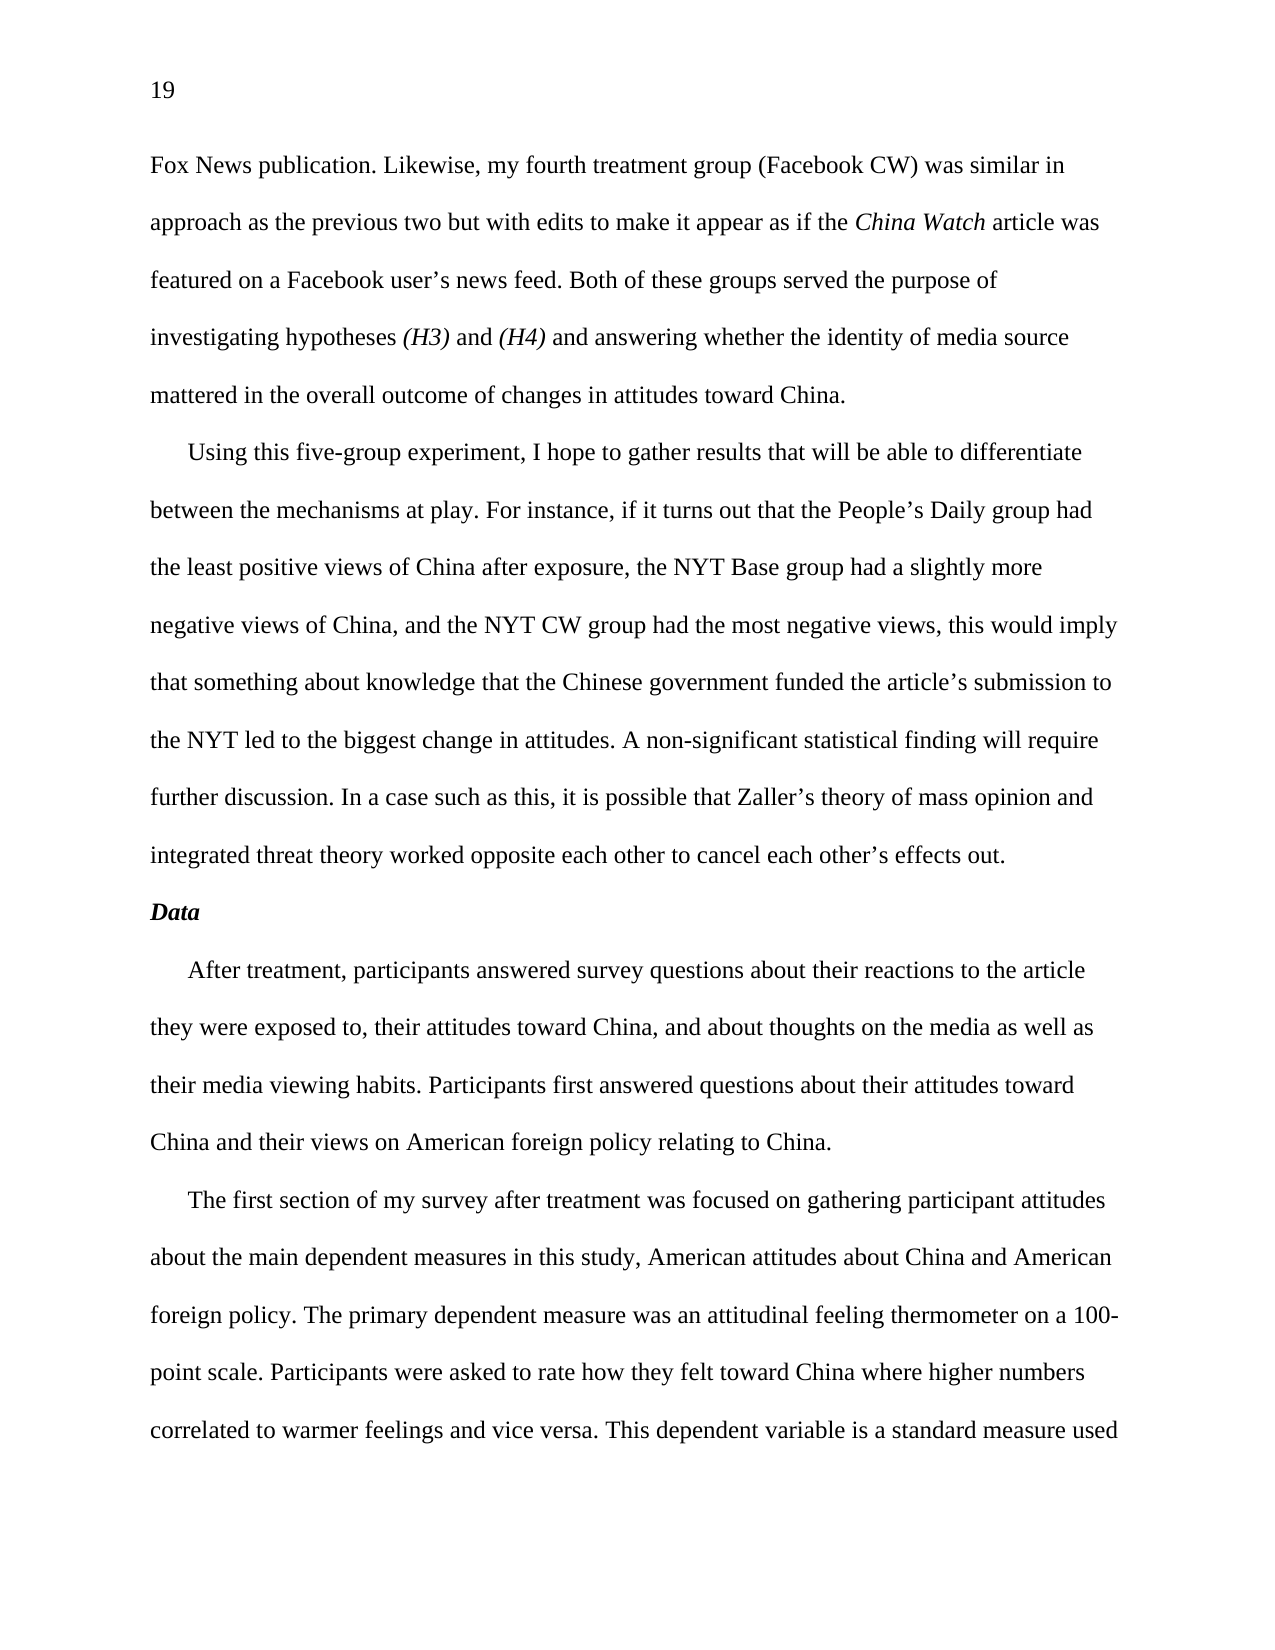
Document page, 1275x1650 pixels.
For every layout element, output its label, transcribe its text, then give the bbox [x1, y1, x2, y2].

text Data [150, 897, 1125, 926]
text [150, 1185, 1125, 1444]
text After treatment, participants answered survey questions about their reactions to the article they were exposed to, their attitudes toward China, and about thoughts on the media as well as their media viewing habits. Participants first answered questions about their attitudes toward China and their views on American foreign policy relating to China. [150, 955, 1125, 1156]
text Using this five-group experiment, I hope to gather results that will be able to differentiate between the mechanisms at play. For instance, if it turns out that the People’s Daily group had the least positive views of China after exposure, the NYT Base group had a slightly more negative views of China, and the NYT CW group had the most negative views, this would imply that something about knowledge that the Chinese government funded the article’s submission to the NYT led to the biggest change in attitudes. A non-significant statistical finding will require further discussion. In a case such as this, it is possible that Zaller’s theory of mass opinion and integrated threat theory worked opposite each other to cancel each other’s effects out. [150, 437, 1125, 869]
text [150, 150, 1125, 409]
